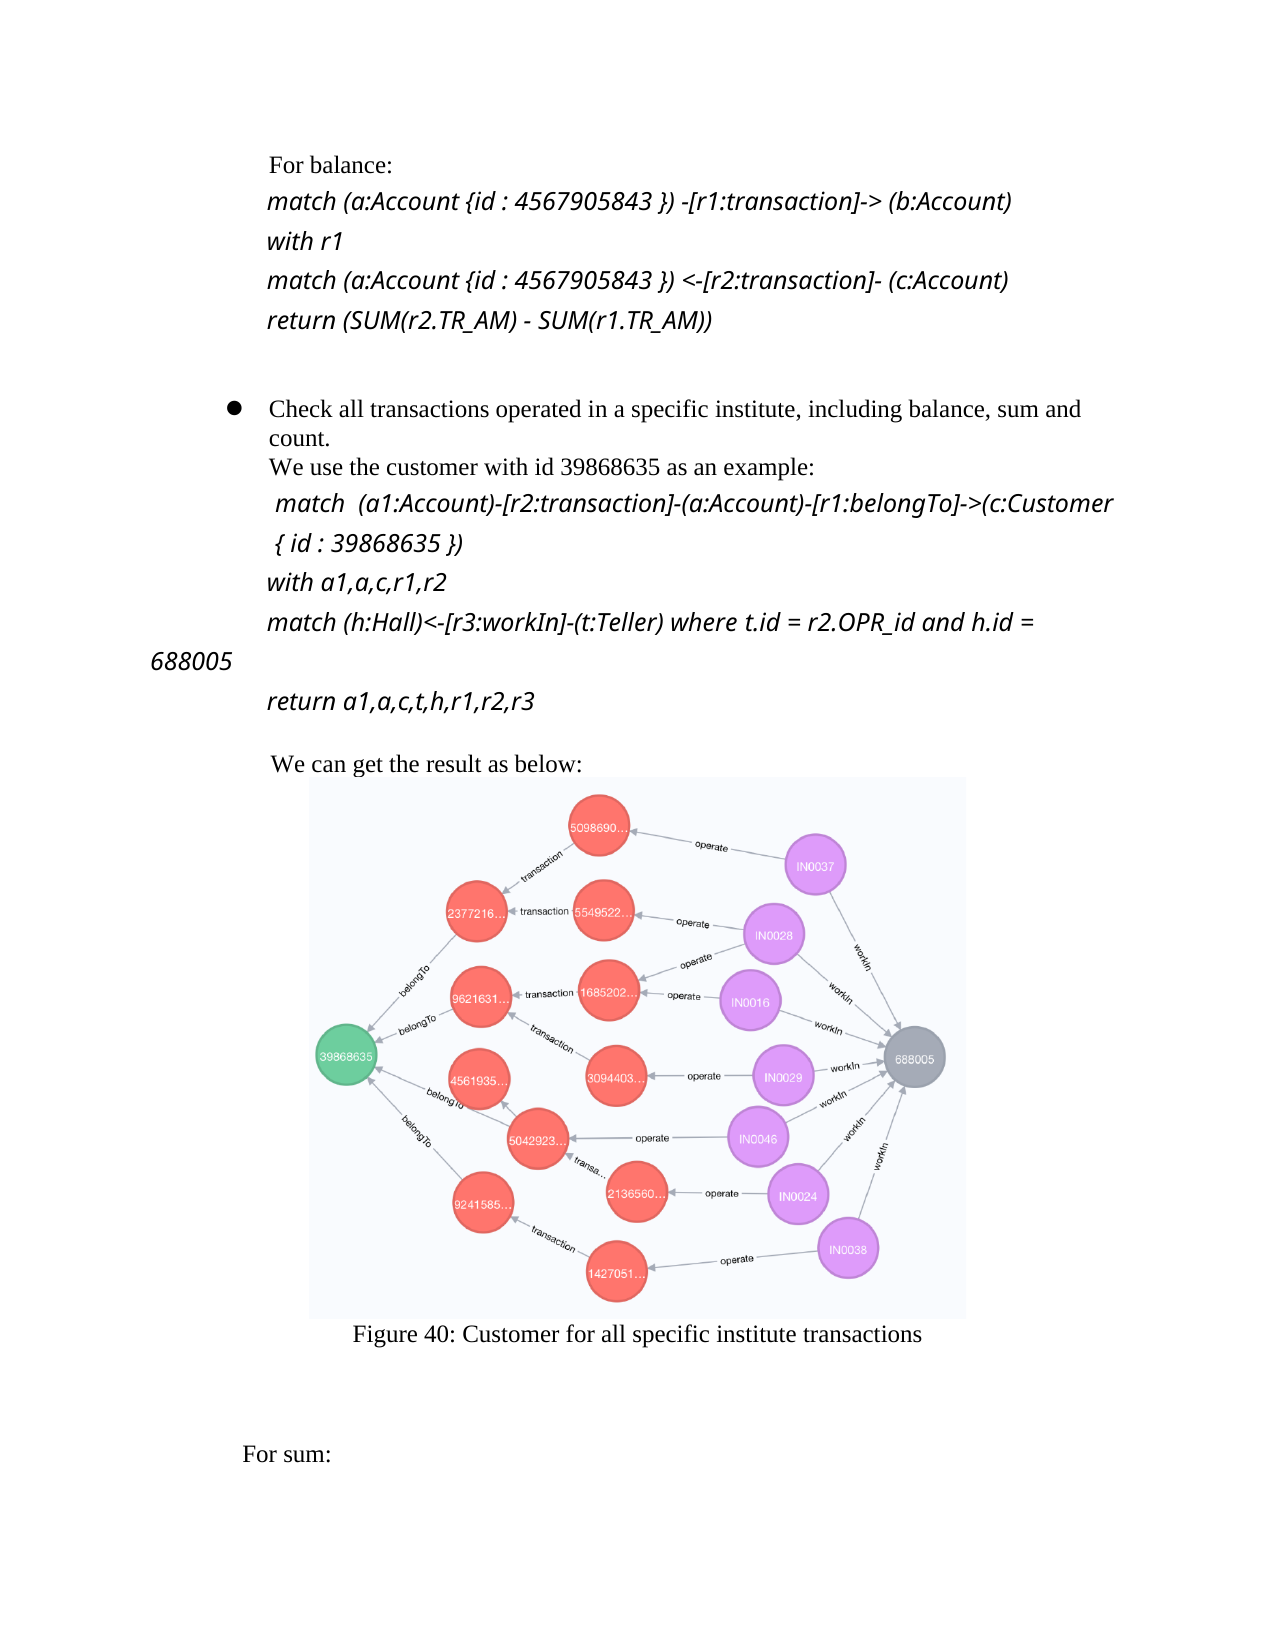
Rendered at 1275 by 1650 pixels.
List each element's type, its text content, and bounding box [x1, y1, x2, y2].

text Figure 40: Customer for all specific institute transactions [150, 1319, 1125, 1348]
list Check all transactions operated in a specific institute, including balance, sum and count. [225, 394, 1125, 452]
text match (a1:Account)-[r2:transaction]-(a:Account)-[r1:belongTo]->(c:Customer { id : 39868635 }) [150, 481, 1125, 560]
list For balance: [269, 150, 1125, 179]
text match (a:Account {id : 4567905843 }) -[r1:transaction]-> (b:Account) [150, 179, 1125, 218]
picture [309, 777, 967, 1319]
text match (a:Account {id : 4567905843 }) <-[r2:transaction]- (c:Account) [150, 258, 1125, 297]
text return (SUM(r2.TR_AM) - SUM(r1.TR_AM)) [150, 297, 1125, 337]
list We use the customer with id 39868635 as an example: [269, 452, 1125, 481]
text with a1,a,c,r1,r2 [150, 560, 1125, 599]
text return a1,a,c,t,h,r1,r2,r3 [150, 679, 1125, 718]
text For sum: [150, 1439, 1125, 1468]
text with r1 [150, 218, 1125, 258]
text match (h:Hall)<-[r3:workIn]-(t:Teller) where t.id = r2.OPR_id and h.id = 688005 [150, 599, 1125, 679]
text We can get the result as below: [150, 749, 1125, 778]
